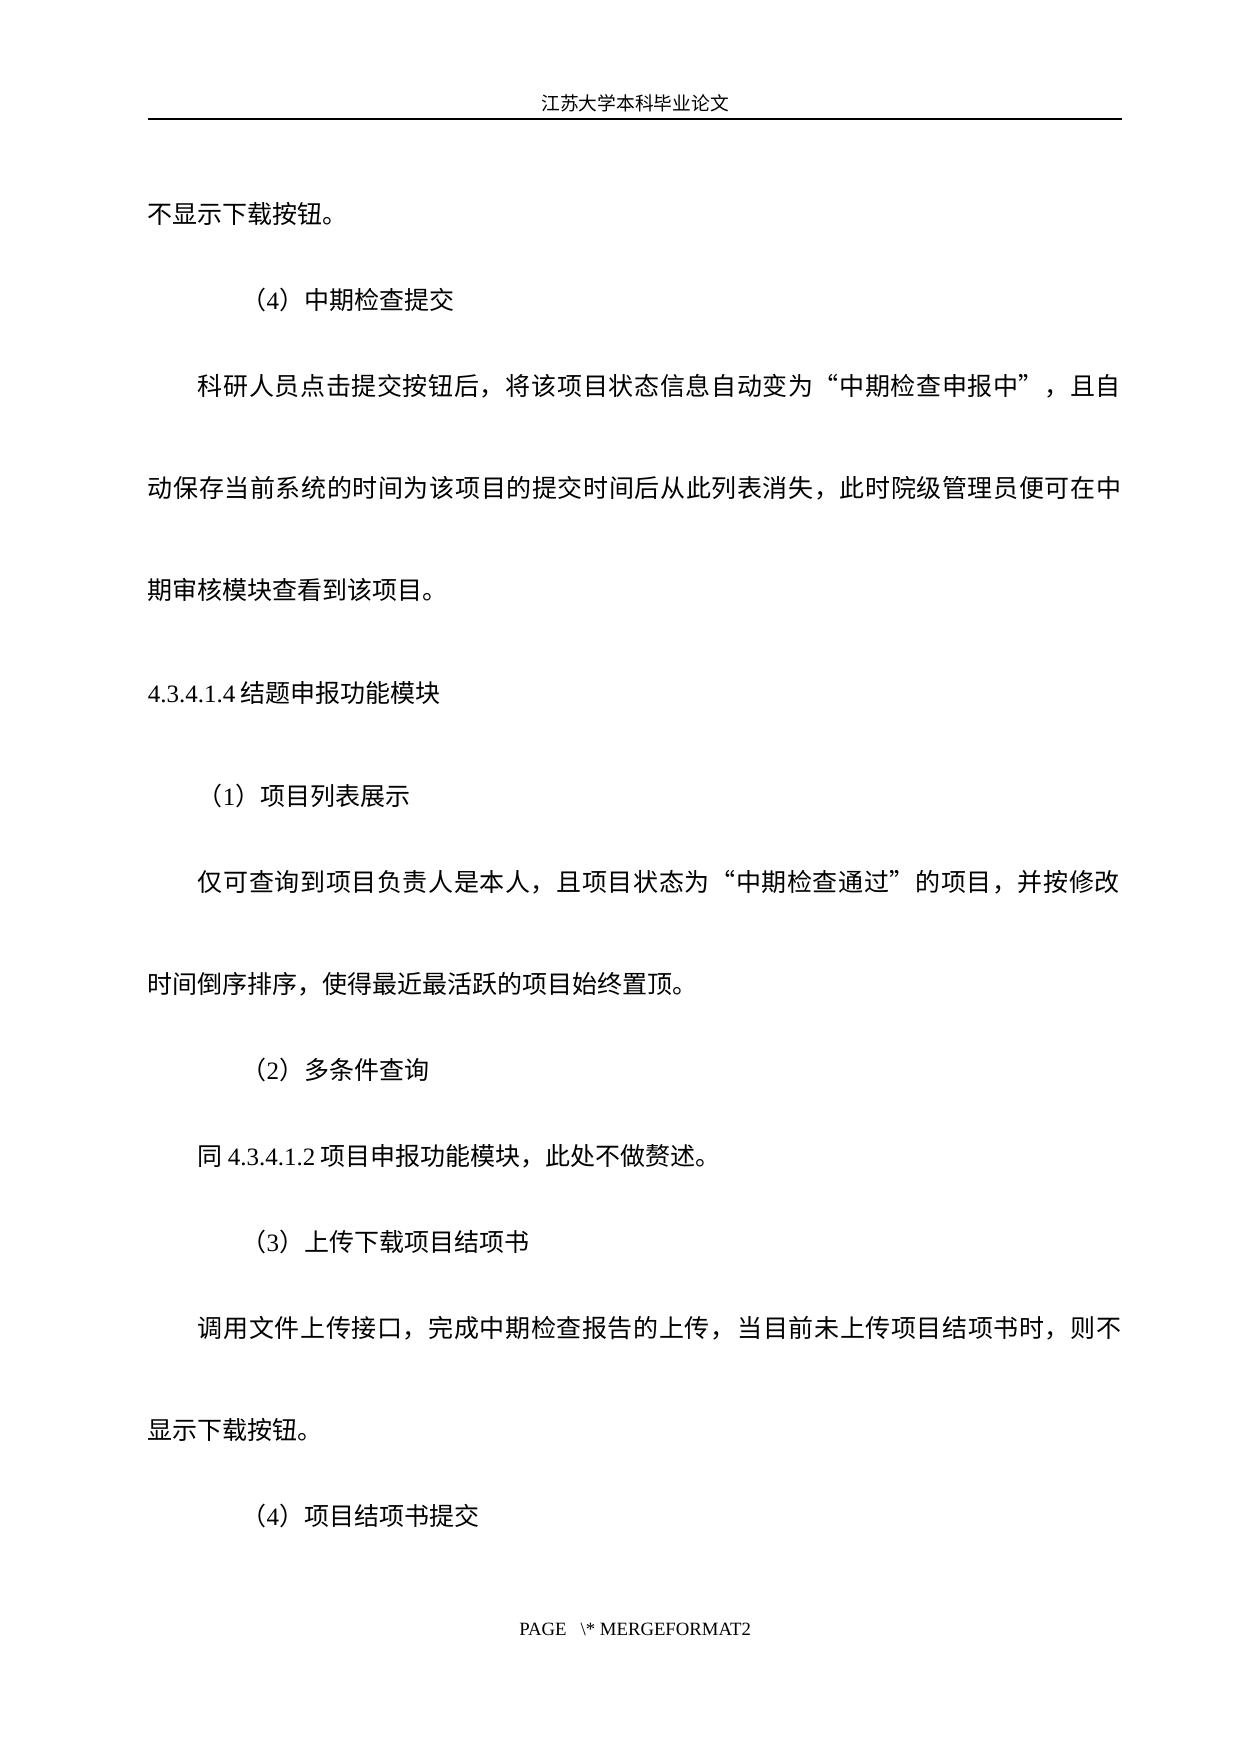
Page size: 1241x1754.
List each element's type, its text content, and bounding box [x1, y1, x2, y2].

list 上传下载项目结项书 [198, 1207, 1122, 1274]
text 同4.3.4.1.2项目申报功能模块，此处不做赘述。 [148, 1121, 1122, 1188]
text 4.3.4.1.4结题申报功能模块 [148, 657, 1122, 725]
list 项目列表展示 [148, 761, 1122, 828]
text 调用文件上传接口，完成中期检查报告的上传，当目前未上传项目结项书时，则不显示下载按钮。 [148, 1293, 1122, 1462]
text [148, 179, 1122, 247]
list 多条件查询 [198, 1034, 1122, 1102]
list 中期检查提交 [198, 265, 1122, 333]
list 项目结项书提交 [198, 1481, 1122, 1548]
text 科研人员点击提交按钮后，将该项目状态信息自动变为“中期检查申报中”，且自动保存当前系统的时间为该项目的提交时间后从此列表消失，此时院级管理员便可在中期审核模块查看到该项目。 [148, 351, 1122, 622]
text 仅可查询到项目负责人是本人，且项目状态为“中期检查通过”的项目，并按修改时间倒序排序，使得最近最活跃的项目始终置顶。 [148, 847, 1122, 1016]
